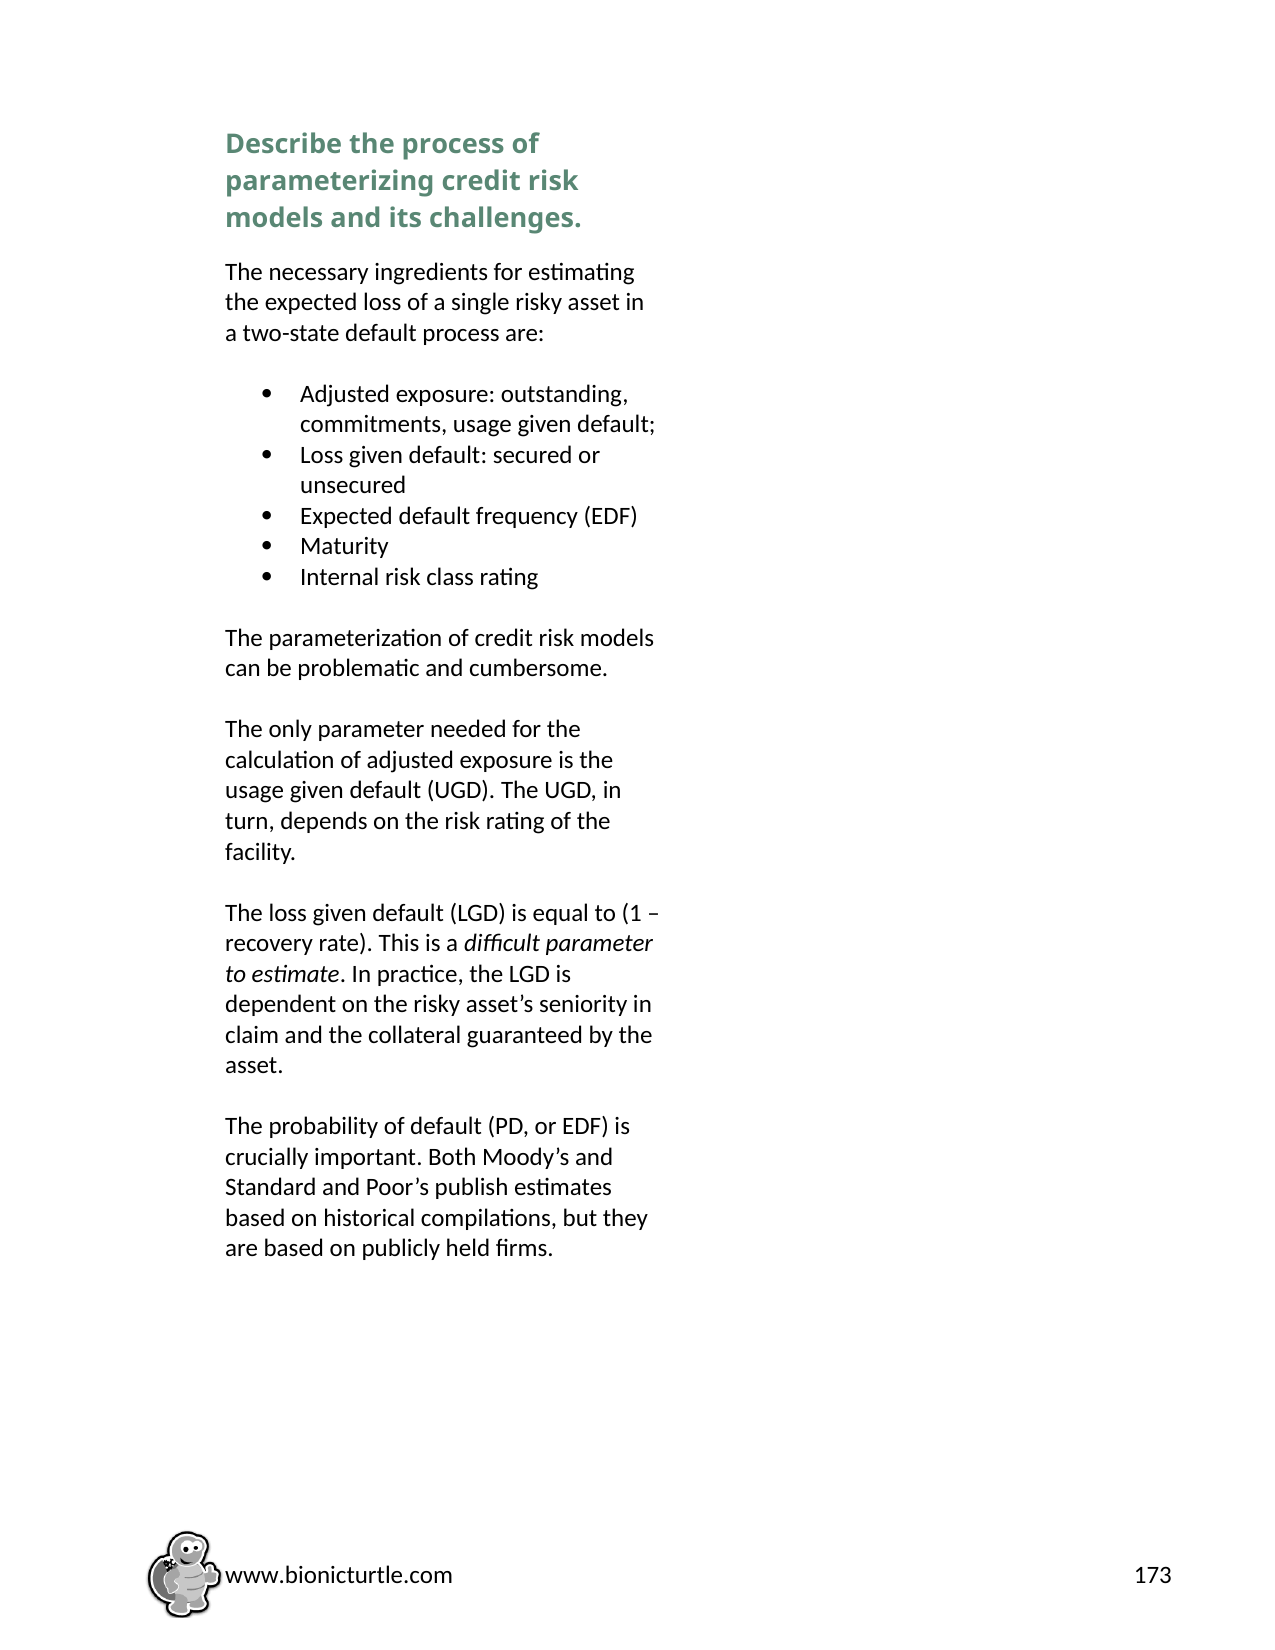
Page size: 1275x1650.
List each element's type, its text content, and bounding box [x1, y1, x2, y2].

subtitle Describe the process of parameterizing credit risk models and its challenges. [225, 124, 662, 235]
text The loss given default (LGD) is equal to (1 – recovery rate). This is a difficult parameter to estimate. In practice, the LGD is dependent on the risky asset’s seniority in claim and the collateral guaranteed by the asset. [225, 897, 662, 1080]
text The necessary ingredients for estimating the expected loss of a single risky asset in a two-state default process are: [225, 256, 662, 347]
list Loss given default: secured or unsecured [262, 439, 662, 500]
text The only parameter needed for the calculation of adjusted exposure is the usage given default (UGD). The UGD, in turn, depends on the risk rating of the facility. [225, 714, 662, 866]
text The probability of default (PD, or EDF) is crucially important. Both Moody’s and Standard and Poor’s publish estimates based on historical compilations, but they are based on firms. [225, 1110, 662, 1263]
list Expected default frequency (EDF) [262, 500, 662, 531]
text The parameterization of credit risk models can be problematic and cumbersome. [225, 622, 662, 683]
list Adjusted exposure: , commitments, usage given default; [262, 378, 662, 439]
list Internal risk class rating [262, 561, 662, 592]
list Maturity [262, 531, 662, 561]
